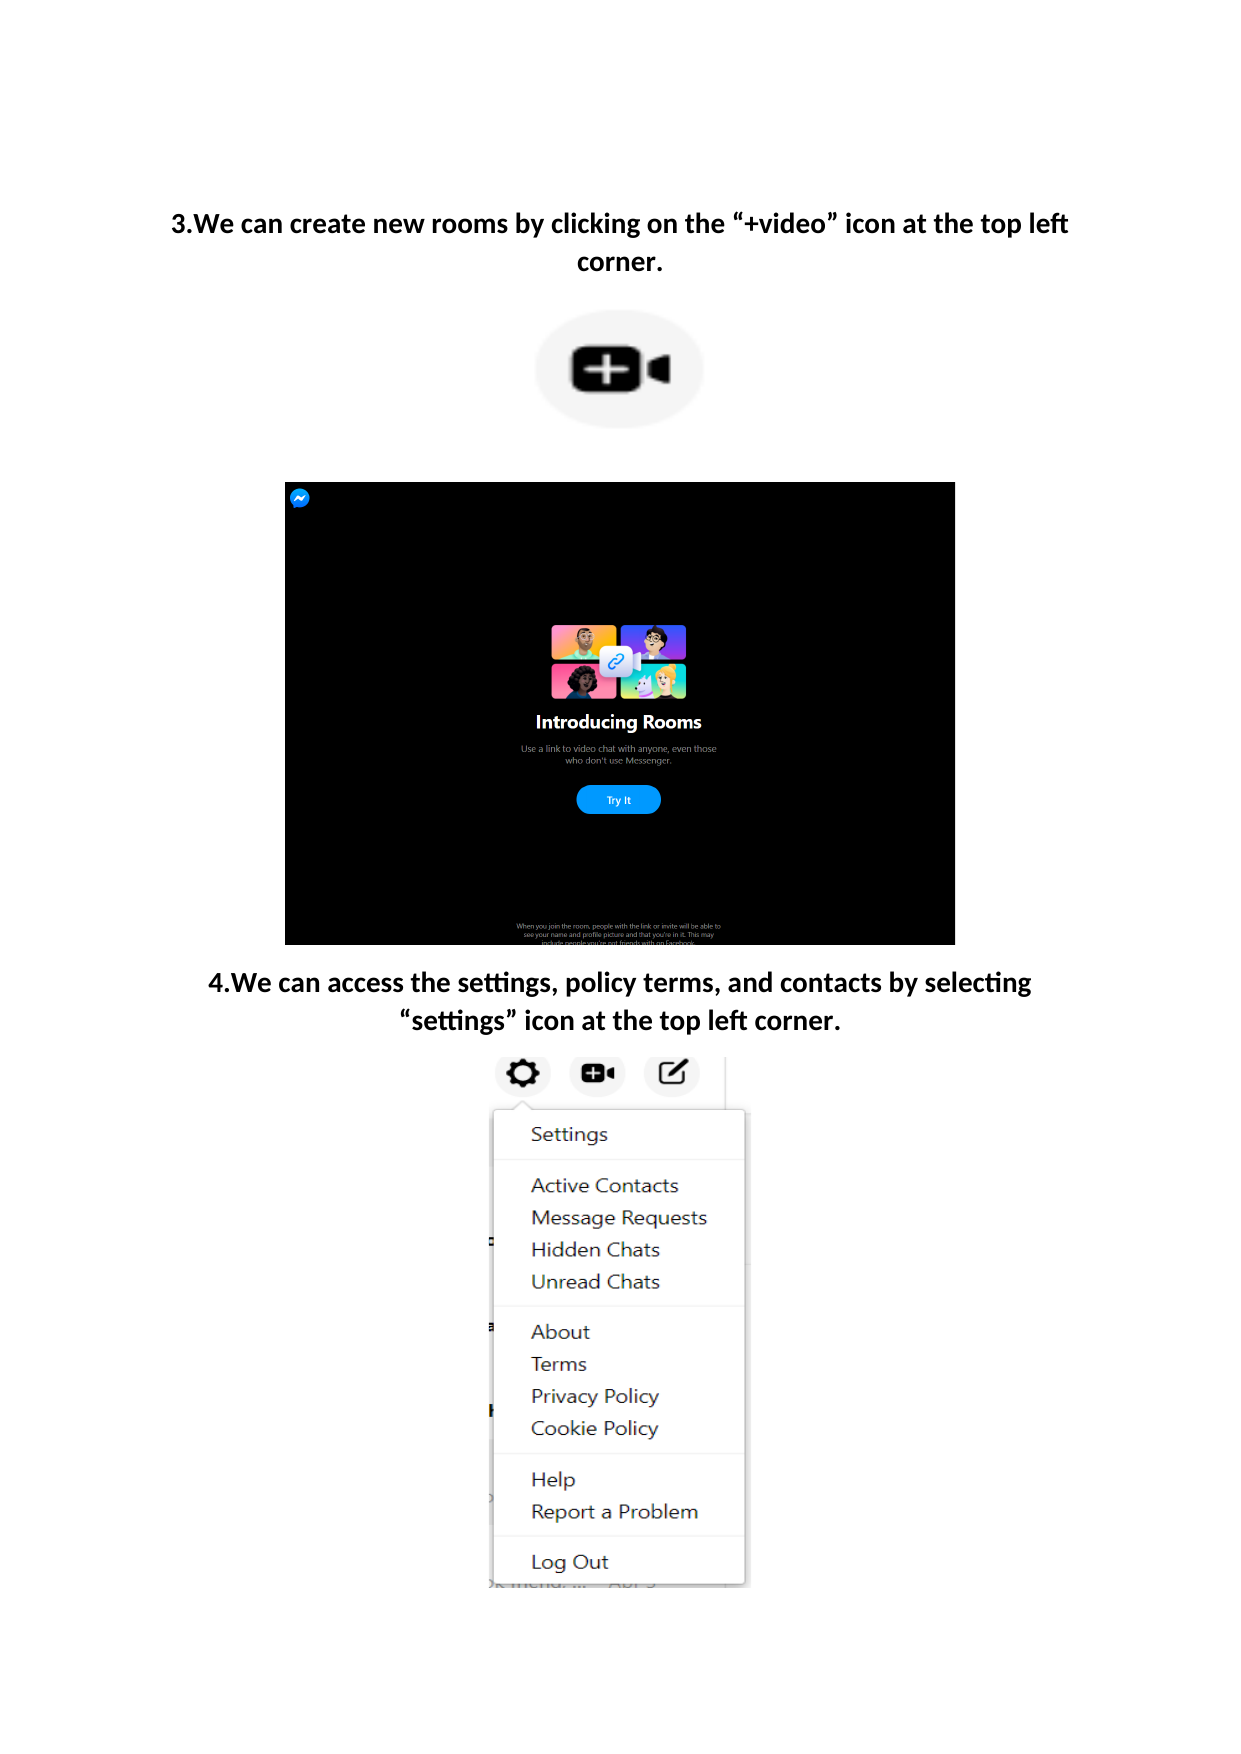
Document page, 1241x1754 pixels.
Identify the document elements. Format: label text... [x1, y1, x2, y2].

picture [285, 482, 956, 945]
text 3.We can create new rooms by clicking on the “+video” icon at the top left corner. [150, 205, 1090, 279]
text 4.We can access the settings, policy terms, and contacts by selecting “settings” icon at the top left corner. [150, 964, 1090, 1038]
picture [511, 298, 729, 464]
picture [488, 1057, 752, 1588]
